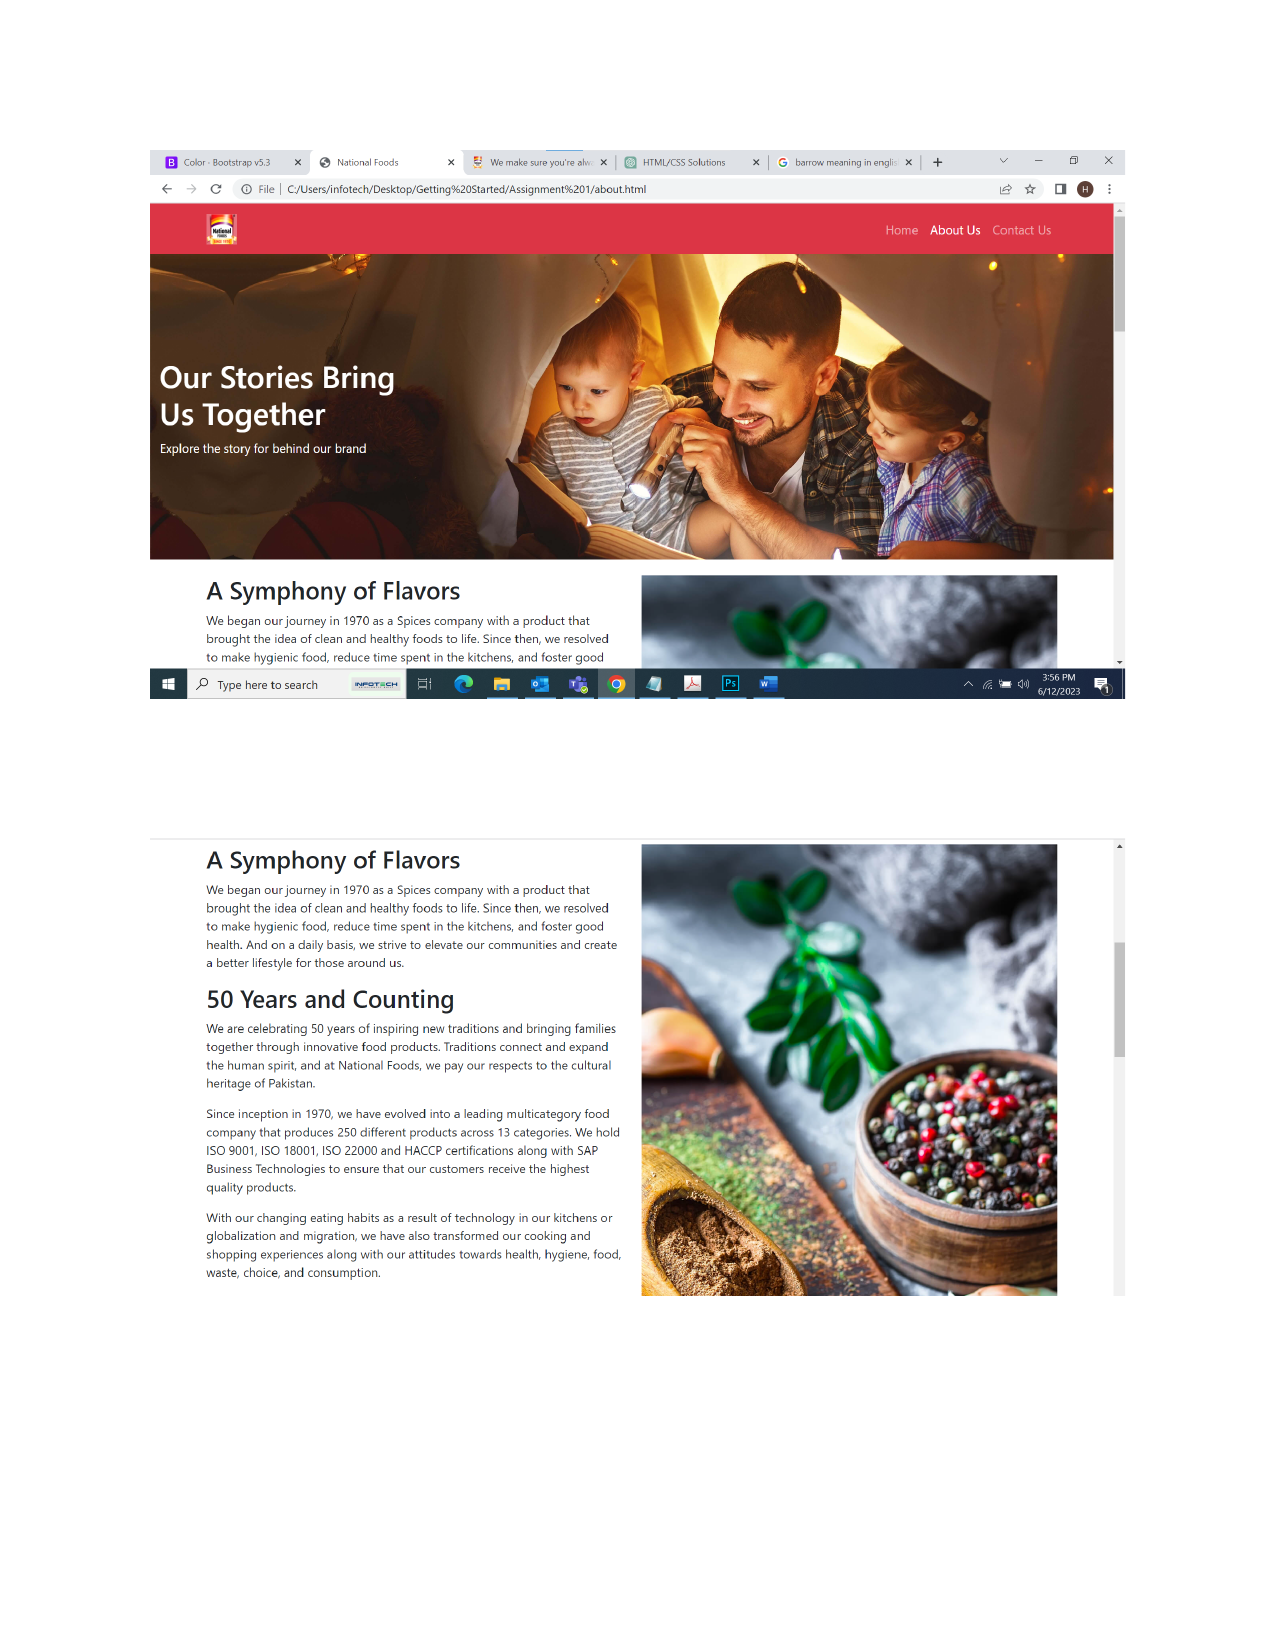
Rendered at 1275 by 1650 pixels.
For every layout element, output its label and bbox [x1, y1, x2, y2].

picture [150, 150, 1125, 699]
picture [150, 838, 1125, 1296]
